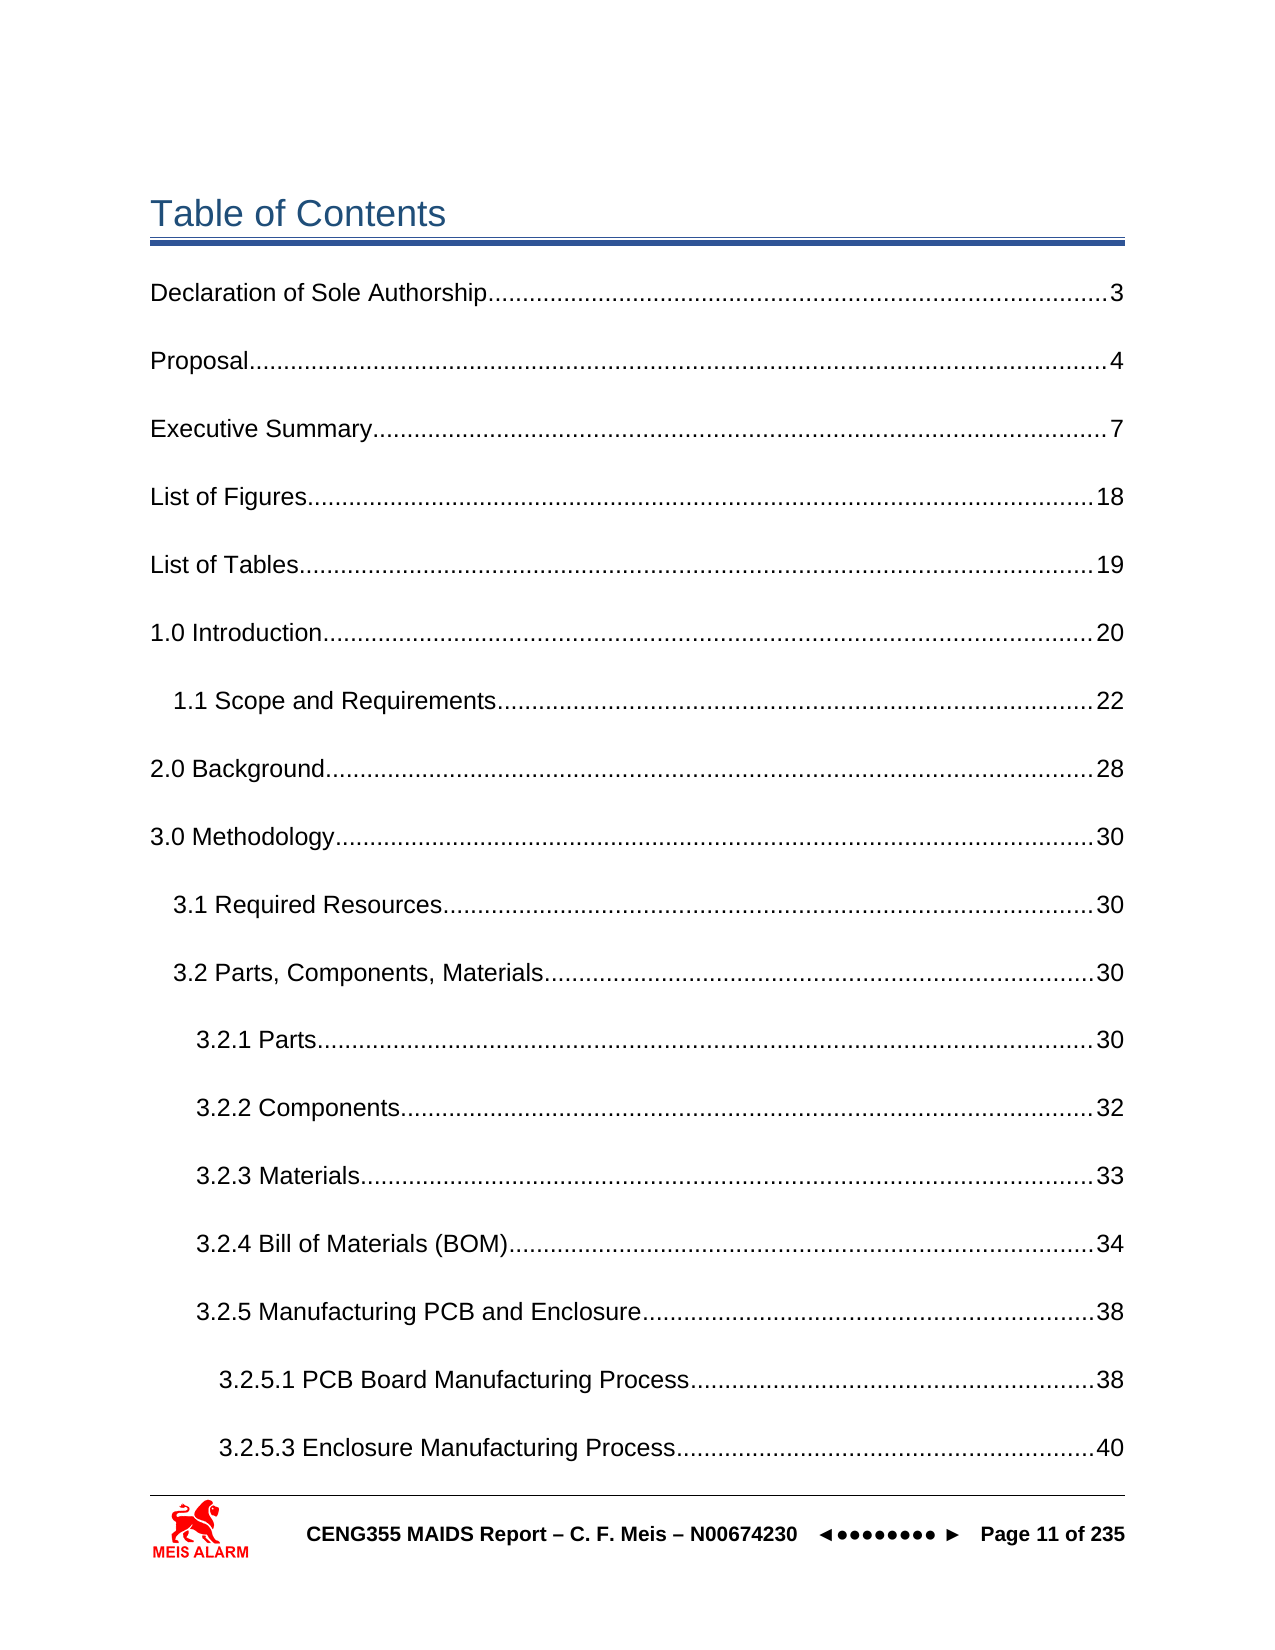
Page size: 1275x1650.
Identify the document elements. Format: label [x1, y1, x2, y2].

picture [150, 1498, 253, 1561]
